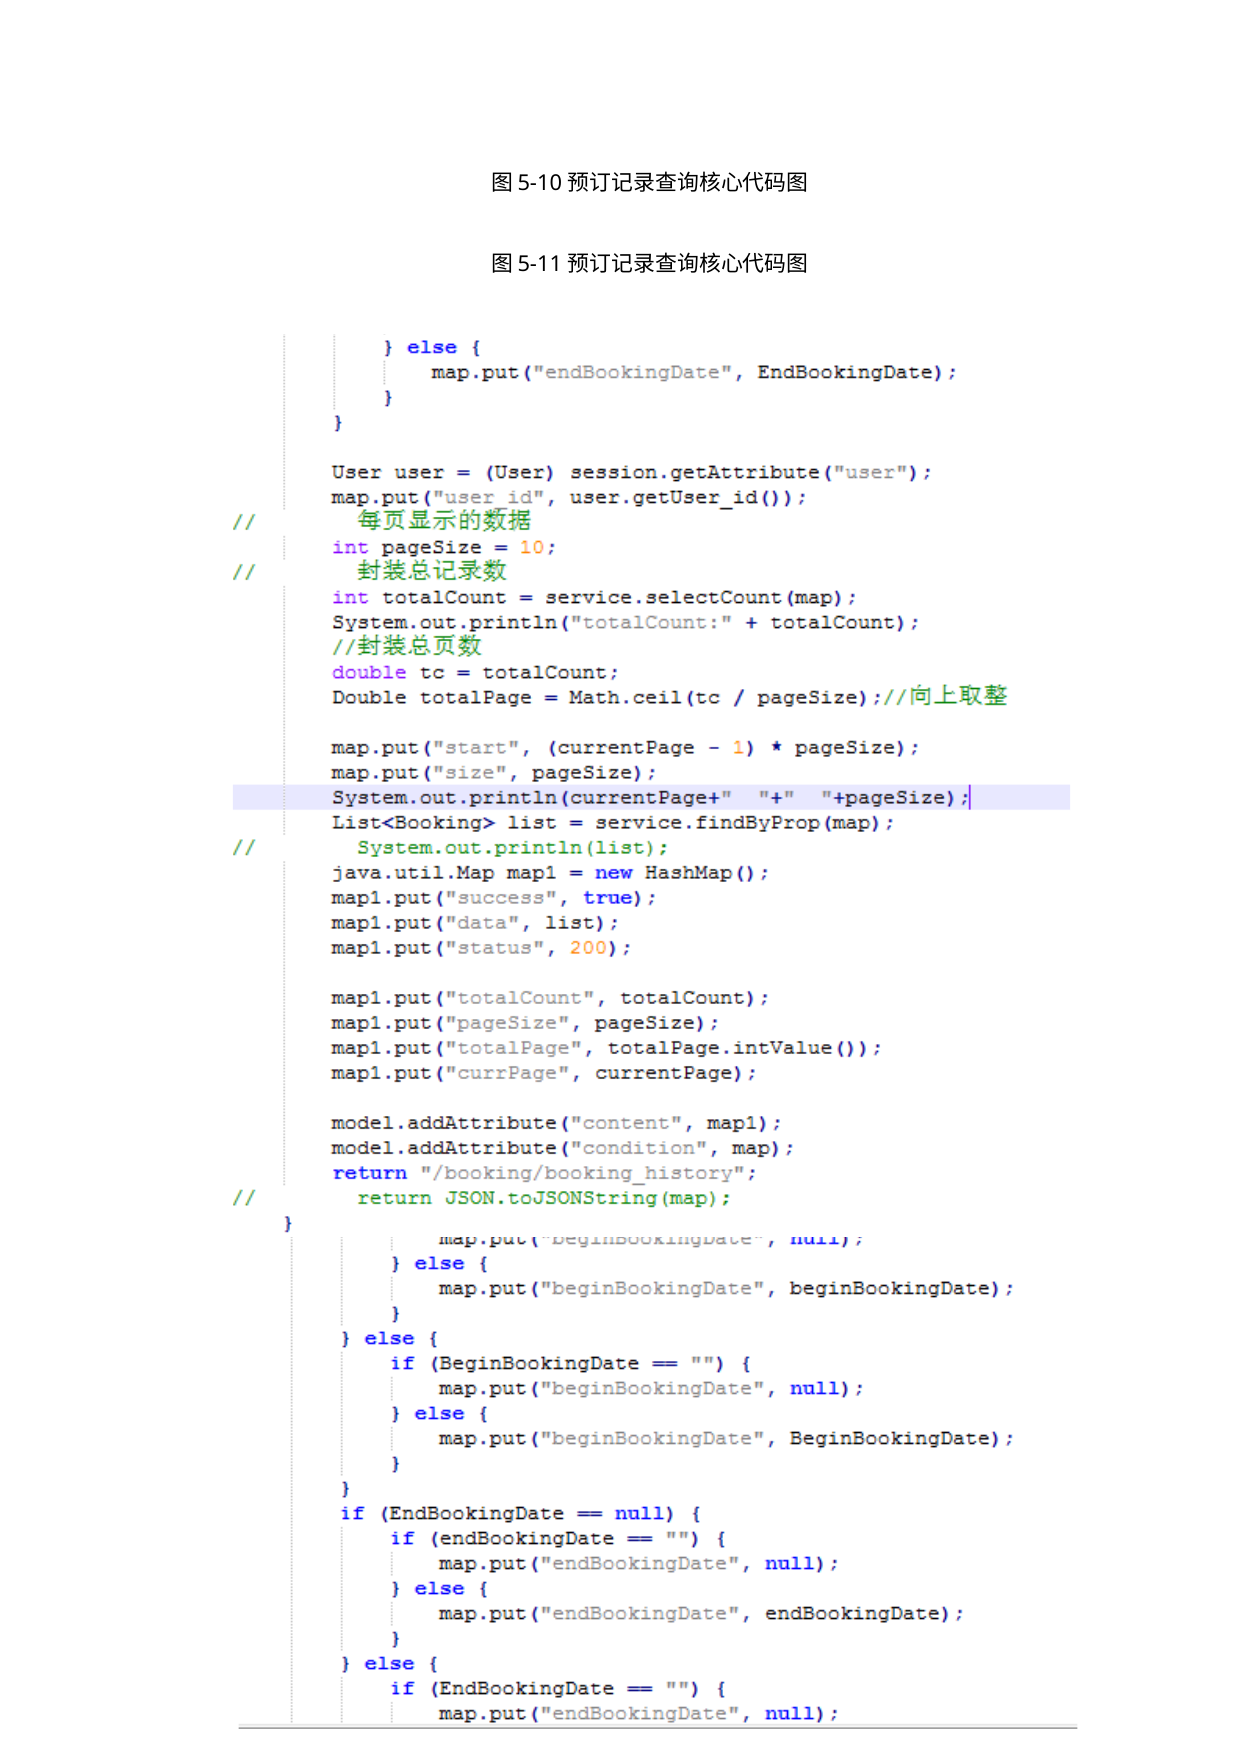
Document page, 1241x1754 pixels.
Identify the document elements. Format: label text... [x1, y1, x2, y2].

text 图5-10 预订记录查询核心代码图 [177, 165, 1122, 197]
picture [232, 334, 1078, 1729]
text 图5-11 预订记录查询核心代码图 [177, 245, 1122, 278]
